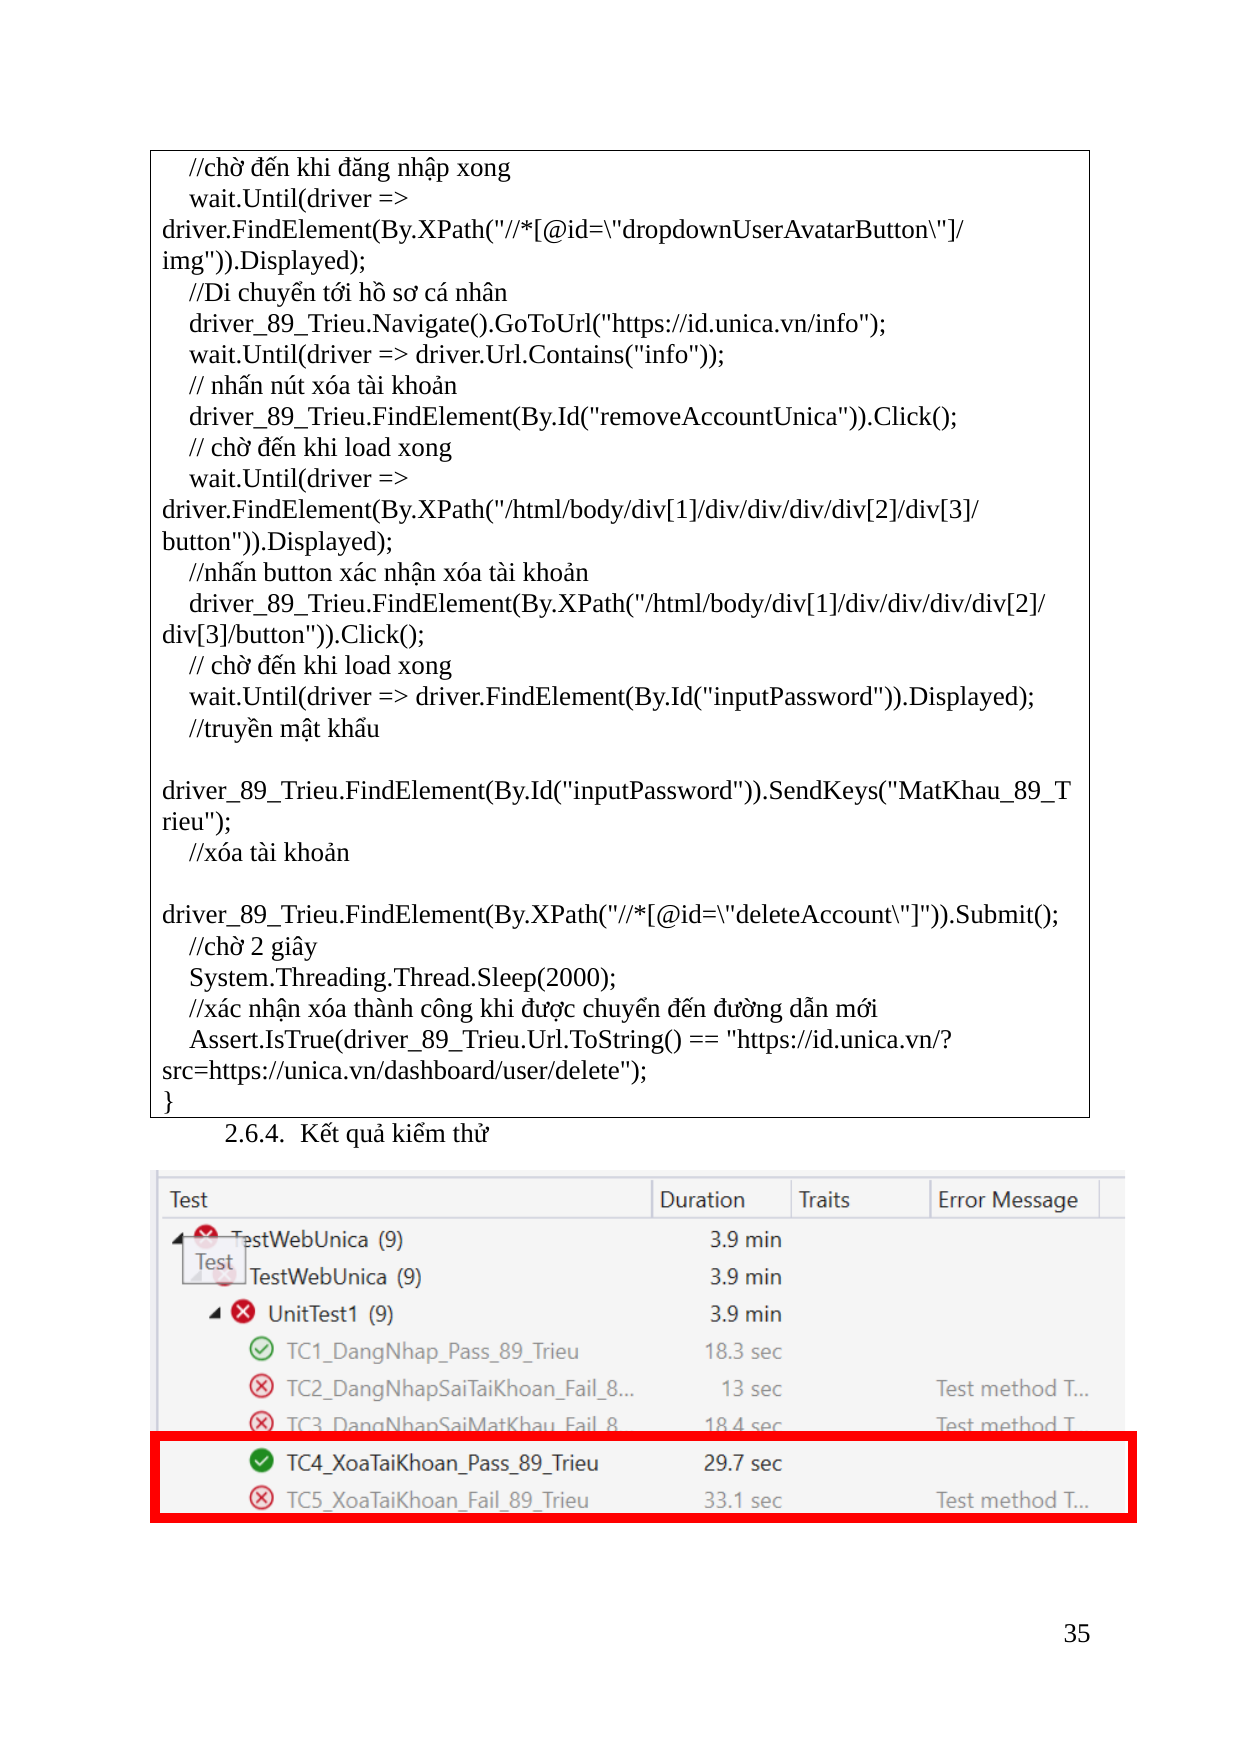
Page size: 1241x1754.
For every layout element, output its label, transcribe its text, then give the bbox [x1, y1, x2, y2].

picture [160, 1441, 1125, 1513]
picture [150, 1170, 1125, 1431]
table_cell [151, 151, 1089, 1117]
subtitle Kết quả kiểm thử [224, 1118, 1090, 1149]
